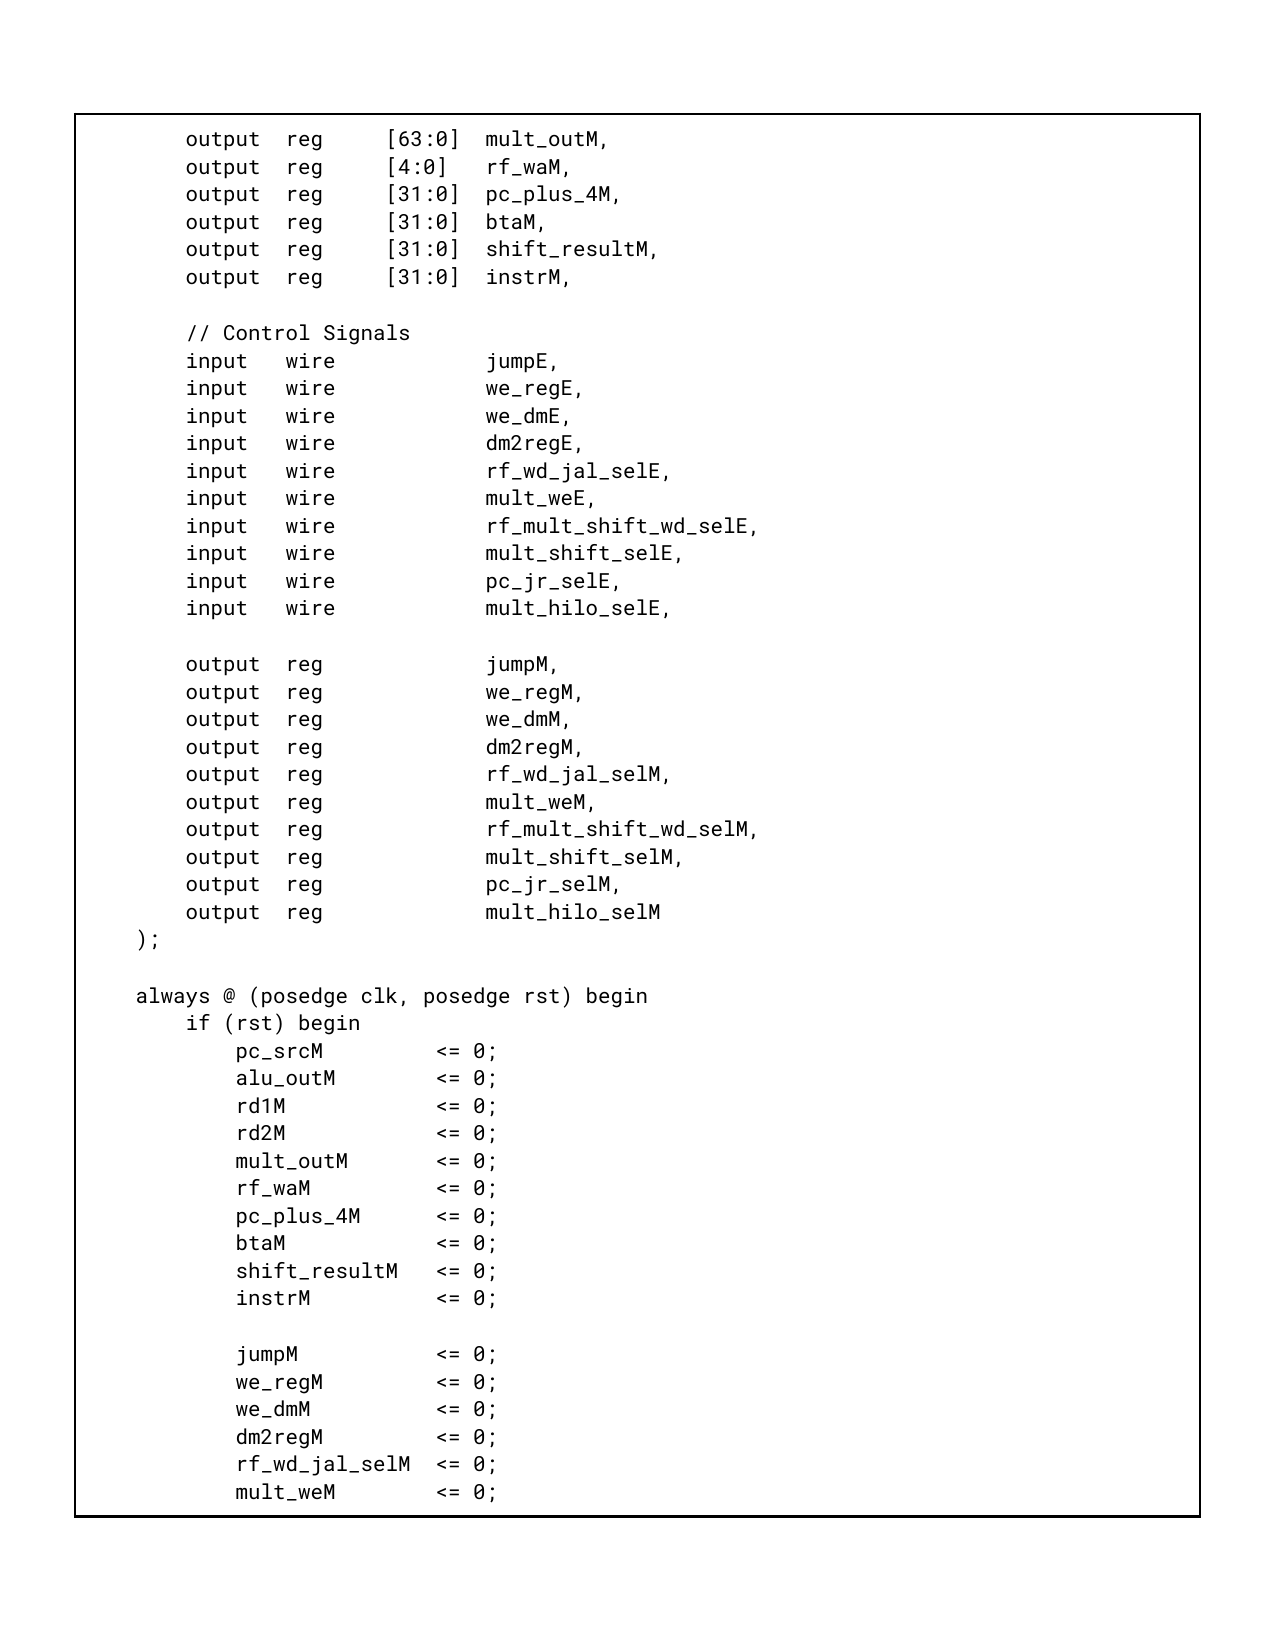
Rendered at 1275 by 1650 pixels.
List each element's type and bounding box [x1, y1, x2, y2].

table_cell [76, 115, 1199, 1515]
